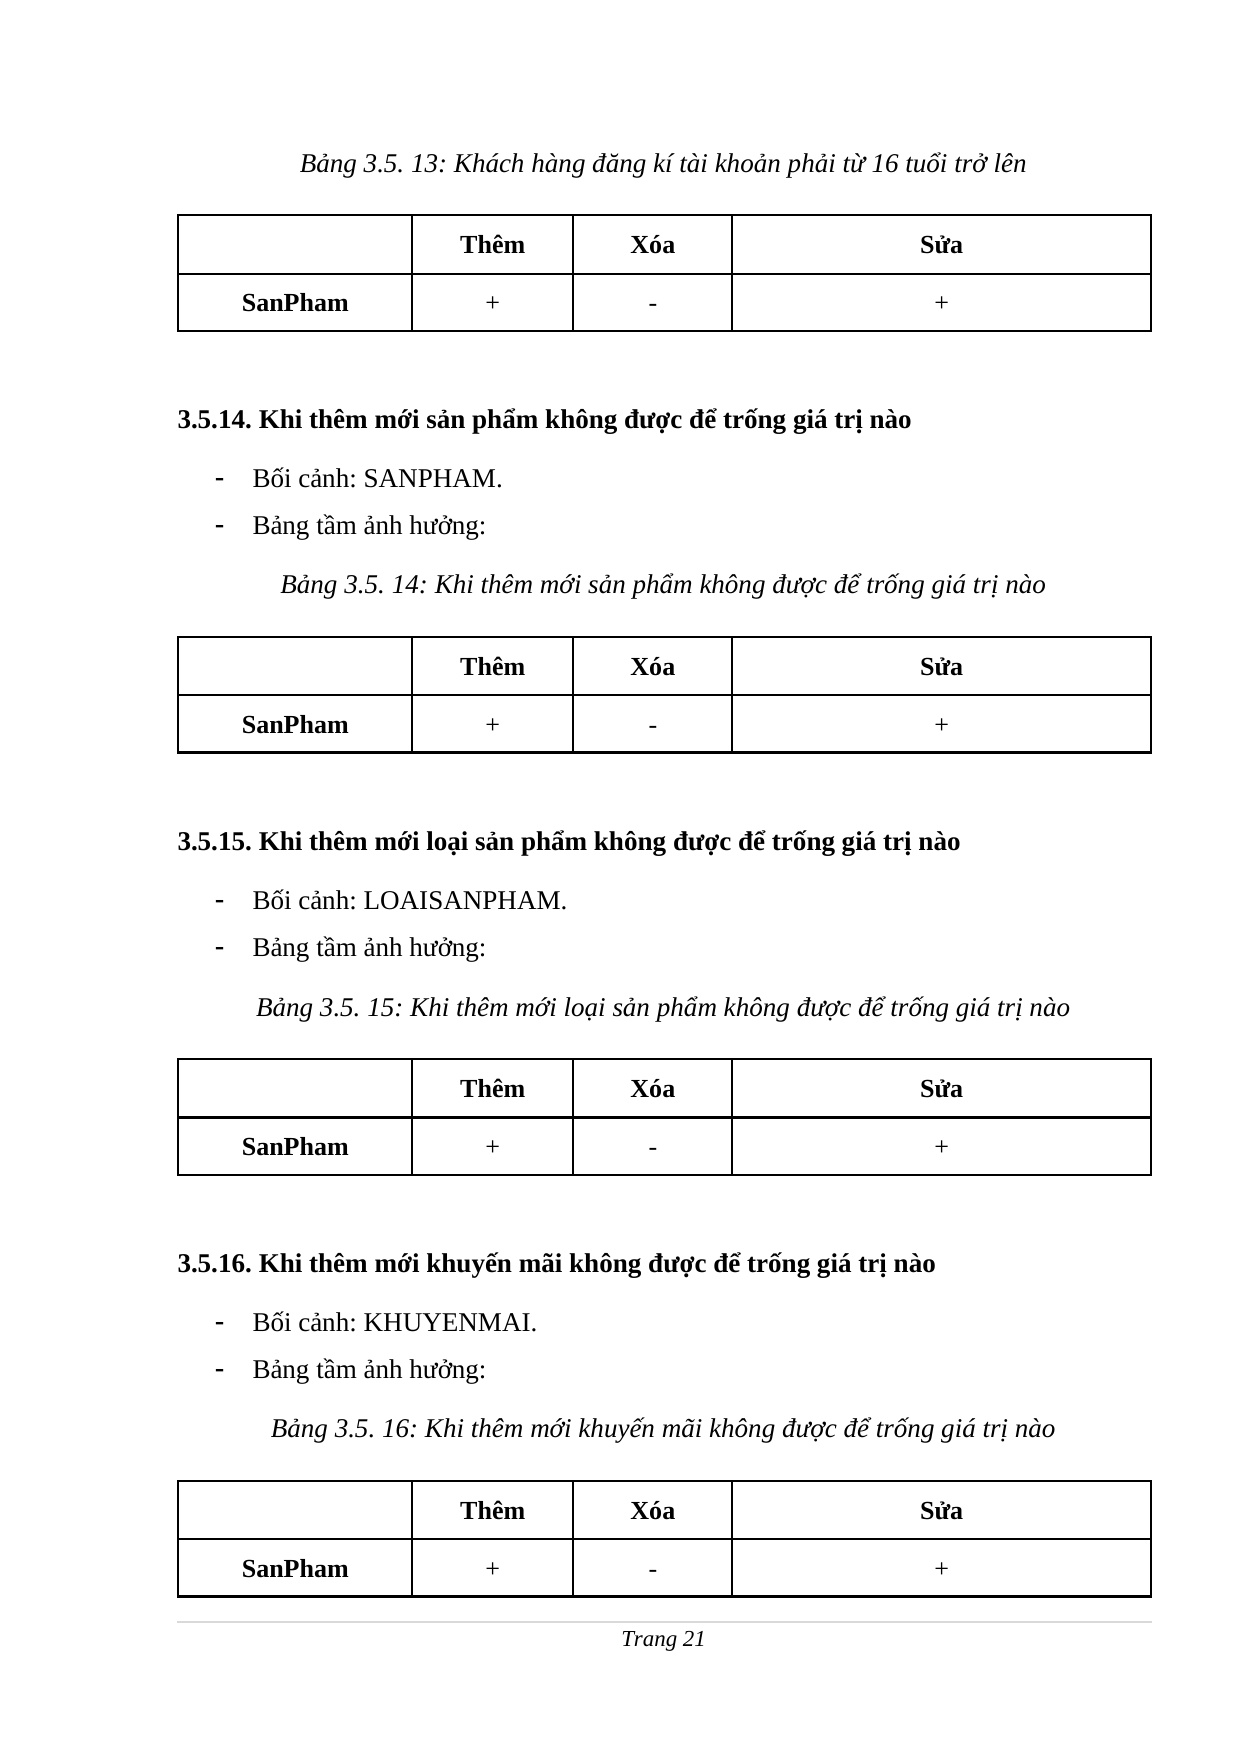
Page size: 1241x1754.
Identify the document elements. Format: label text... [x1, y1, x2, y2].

list Bối cảnh: KHUYENMAI. [215, 1306, 1152, 1338]
table_header [179, 1482, 411, 1538]
table_cell - [574, 275, 731, 329]
table_cell SanPham [179, 275, 411, 329]
list Bối cảnh: LOAISANPHAM. [215, 884, 1152, 916]
table_cell SanPham [179, 1119, 411, 1173]
text Bảng 3.5. 14: Khi thêm mới sản phẩm không được để trống giá trị nào [177, 569, 1152, 600]
table_header [179, 1060, 411, 1116]
table_cell SanPham [179, 1540, 411, 1595]
text Bảng 3.5. 15: Khi thêm mới loại sản phẩm không được để trống giá trị nào [177, 991, 1152, 1022]
text Khi thêm mới sản phẩm không được để trống giá trị nào [177, 403, 1152, 434]
table_header Xóa [574, 216, 731, 272]
table_cell + [413, 696, 572, 751]
list Bối cảnh: SANPHAM. [215, 462, 1152, 494]
text Khi thêm mới khuyến mãi không được để trống giá trị nào [177, 1247, 1152, 1278]
table_cell + [733, 275, 1150, 329]
text Bảng 3.5. 13: Khách hàng đăng kí tài khoản phải từ 16 tuổi trở lên [177, 147, 1152, 178]
table_header Xóa [574, 1482, 731, 1538]
table_header Sửa [733, 1060, 1150, 1116]
table_header Xóa [574, 638, 731, 694]
table_header [179, 638, 411, 694]
table_header [179, 216, 411, 272]
table_cell + [733, 1119, 1150, 1173]
table_cell + [413, 1119, 572, 1173]
table_cell + [413, 1540, 572, 1595]
table_header Sửa [733, 638, 1150, 694]
table_header Sửa [733, 1482, 1150, 1538]
table_header Thêm [413, 638, 572, 694]
table_header Sửa [733, 216, 1150, 272]
list Bảng tầm ảnh hưởng: [215, 509, 1152, 541]
table_cell - [574, 1540, 731, 1595]
list Bảng tầm ảnh hưởng: [215, 1353, 1152, 1384]
table_header Xóa [574, 1060, 731, 1116]
table_header Thêm [413, 1482, 572, 1538]
table_cell + [733, 1540, 1150, 1595]
table_cell + [733, 696, 1150, 751]
text Khi thêm mới loại sản phẩm không được để trống giá trị nào [177, 825, 1152, 856]
table_cell + [413, 275, 572, 329]
list Bảng tầm ảnh hưởng: [215, 931, 1152, 962]
table_cell - [574, 1119, 731, 1173]
table_cell - [574, 696, 731, 751]
text Bảng 3.5. 16: Khi thêm mới khuyến mãi không được để trống giá trị nào [177, 1413, 1152, 1444]
table_header Thêm [413, 1060, 572, 1116]
table_header Thêm [413, 216, 572, 272]
table_cell SanPham [179, 696, 411, 751]
